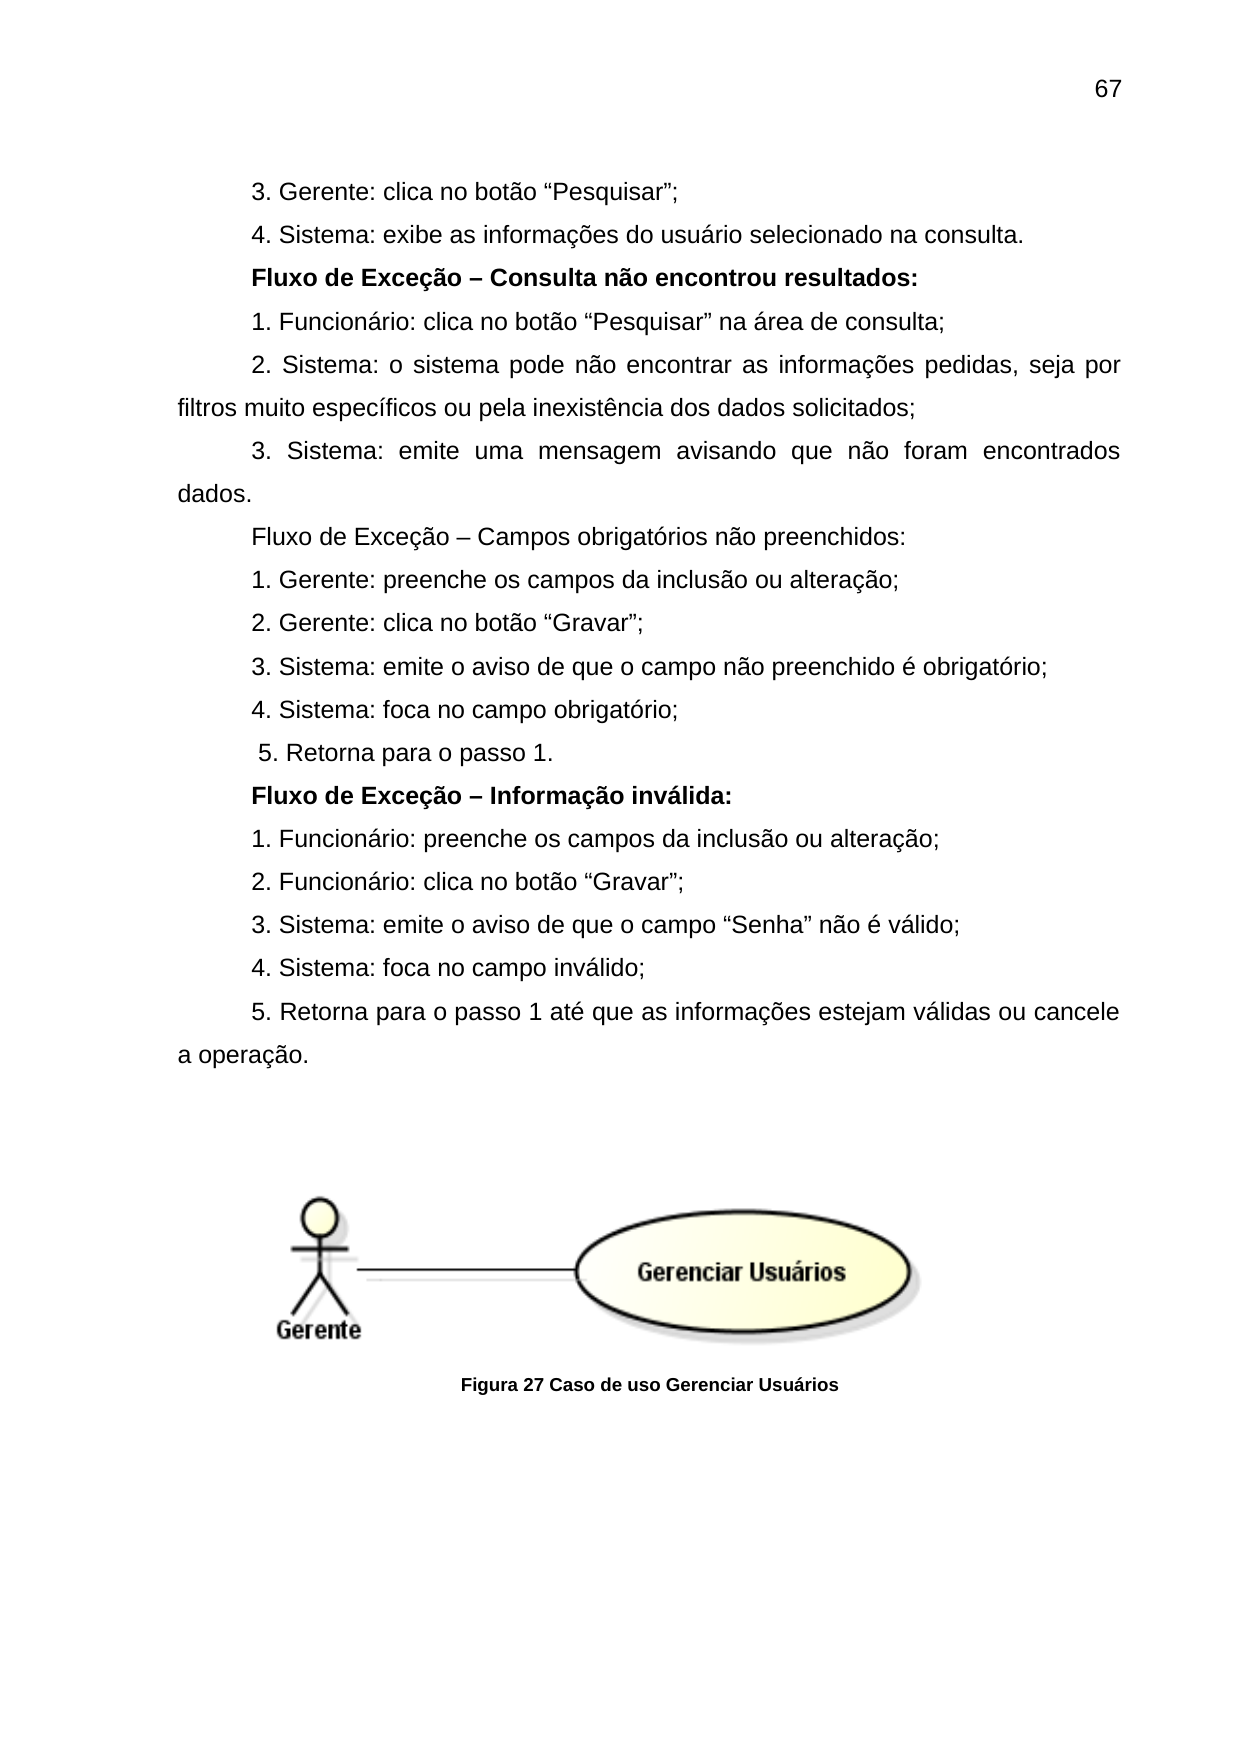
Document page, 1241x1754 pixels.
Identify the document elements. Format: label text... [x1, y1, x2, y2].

text 2. Sistema: o sistema pode não encontrar as informações pedidas, seja por filtros muito específicos ou pela inexistência dos dados solicitados; [177, 350, 1122, 422]
text 2. Gerente: clica no botão “Gravar”; [177, 608, 1122, 637]
text 1. Funcionário: preenche os campos da inclusão ou alteração; [177, 824, 1122, 853]
picture [251, 1169, 939, 1360]
text 1. Funcionário: clica no botão “Pesquisar” na área de consulta; [177, 307, 1122, 335]
text 2. Funcionário: clica no botão “Gravar”; [177, 867, 1122, 896]
text Fluxo de Exceção – Informação inválida: [177, 781, 1122, 810]
text 4. Sistema: foca no campo obrigatório; [177, 695, 1122, 723]
text 5. Retorna para o passo 1. [177, 738, 1122, 767]
text 3. Sistema: emite o aviso de que o campo “Senha” não é válido; [177, 910, 1122, 939]
text 4. Sistema: exibe as informações do usuário selecionado na consulta. [177, 220, 1122, 249]
text Fluxo de Exceção – Campos obrigatórios não preenchidos: [177, 522, 1122, 551]
text 3. Gerente: clica no botão “Pesquisar”; [177, 177, 1122, 206]
text 4. Sistema: foca no campo inválido; [177, 953, 1122, 982]
text 3. Sistema: emite uma mensagem avisando que não foram encontrados dados. [177, 436, 1122, 508]
text 3. Sistema: emite o aviso de que o campo não preenchido é obrigatório; [177, 652, 1122, 680]
text Fluxo de Exceção – Consulta não encontrou resultados: [177, 263, 1122, 292]
text 1. Gerente: preenche os campos da inclusão ou alteração; [177, 565, 1122, 594]
text 5. Retorna para o passo 1 até que as informações estejam válidas ou cancele a operação. [177, 997, 1122, 1068]
